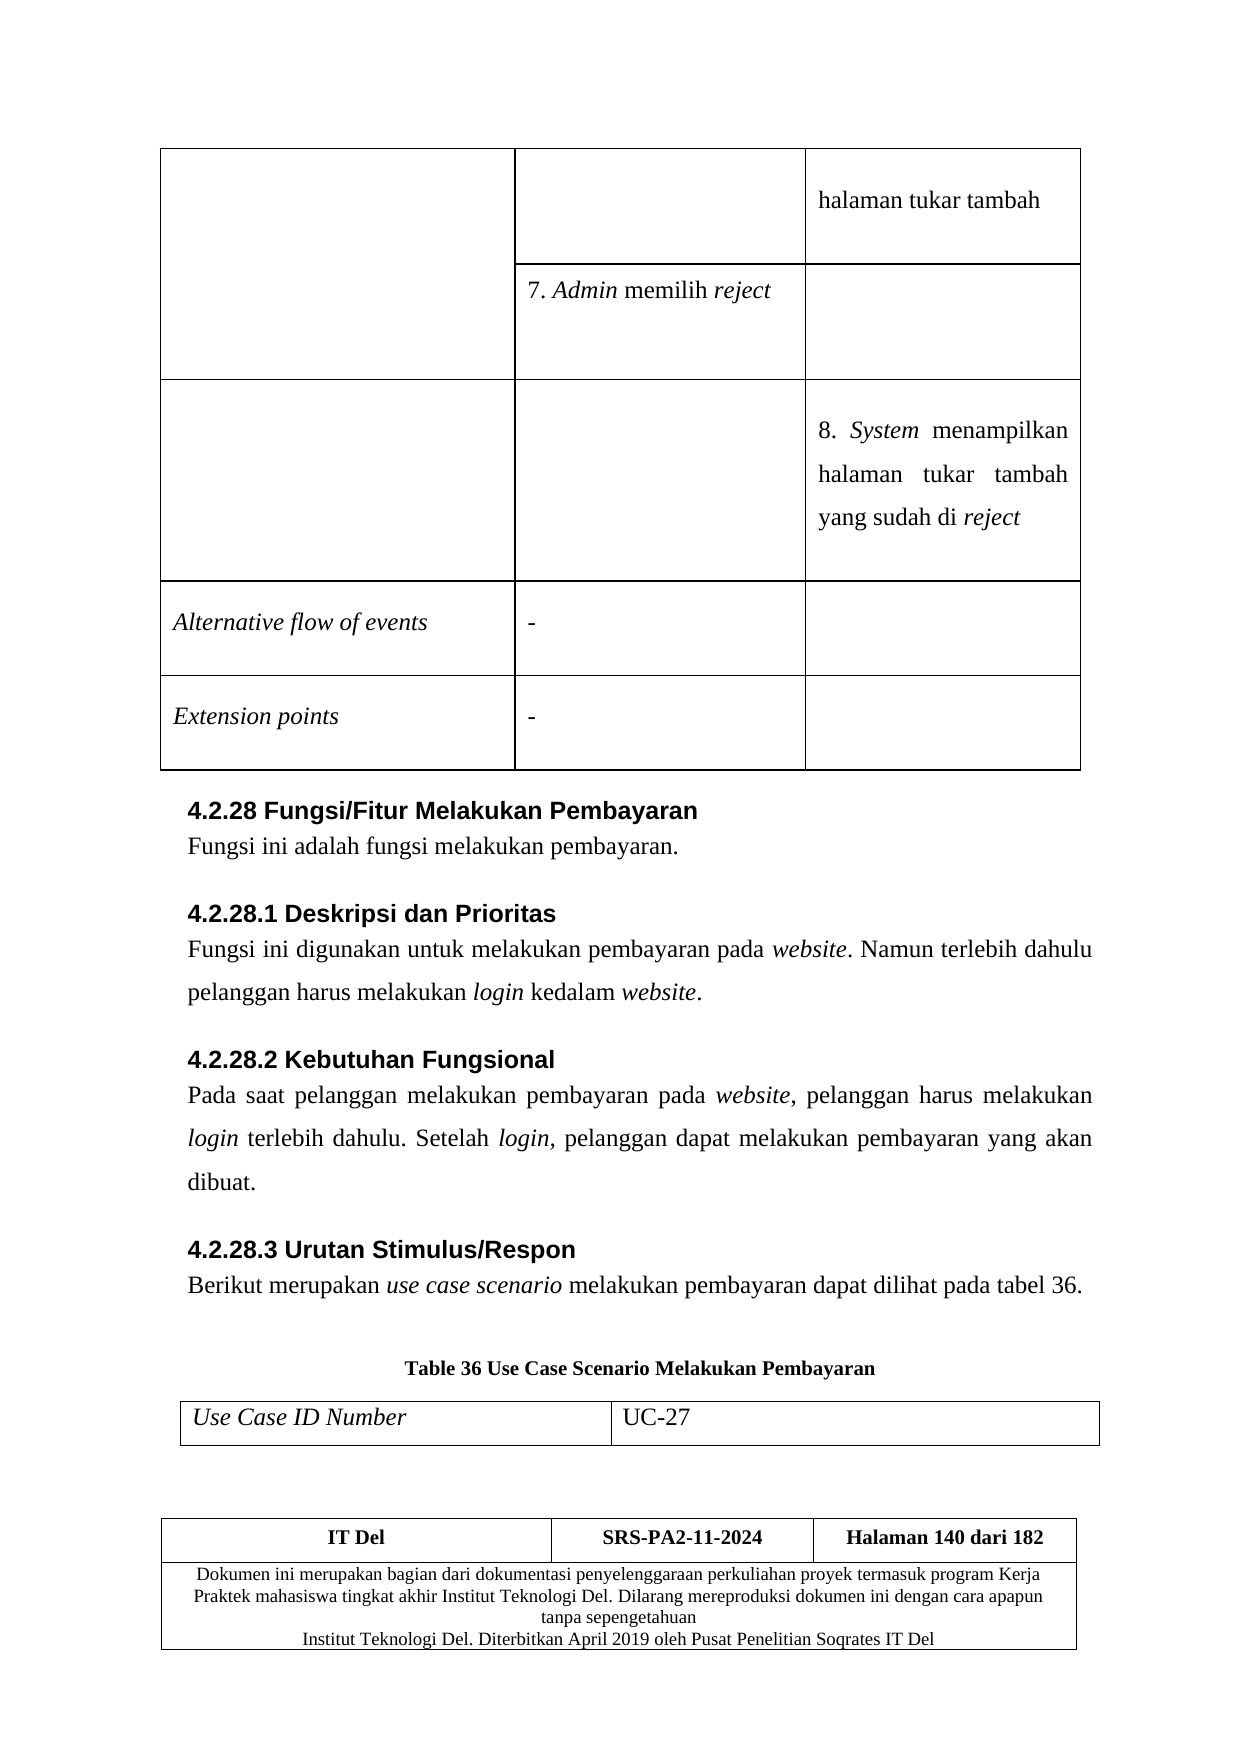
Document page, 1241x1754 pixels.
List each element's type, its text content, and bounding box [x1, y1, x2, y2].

table_cell [161, 380, 514, 580]
text Table 36 Use Case Scenario Melakukan Pembayaran [187, 1356, 1092, 1380]
table_header UC-27 [612, 1402, 1099, 1445]
table_cell Alternative flow of events [161, 582, 514, 675]
table_cell Extension points [161, 676, 514, 769]
table_cell [806, 265, 1080, 378]
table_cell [806, 149, 1080, 263]
subtitle 4.2.28.3 Urutan Stimulus/Respon [187, 1235, 1092, 1263]
table_cell - [516, 582, 805, 675]
table_header Use Case ID Number [181, 1402, 611, 1445]
text Fungsi ini adalah fungsi melakukan pembayaran. [187, 831, 1092, 860]
text Berikut merupakan use case scenario melakukan pembayaran dapat dilihat pada tabel 36. [187, 1270, 1092, 1298]
table_cell [516, 149, 805, 263]
table_cell 8. System menampilkan halaman tukar tambah yang sudah di reject [806, 380, 1080, 580]
subtitle 4.2.28 Fungsi/Fitur Melakukan Pembayaran [187, 796, 1092, 825]
table_cell 7. Admin memilih reject [516, 265, 805, 378]
table_cell [806, 676, 1080, 769]
text Pada saat pelanggan melakukan pembayaran pada website, pelanggan harus melakukan login terlebih dahulu. Setelah login, pelanggan dapat melakukan pembayaran yang akan dibuat. [187, 1080, 1092, 1195]
table_cell - [516, 676, 805, 769]
text Fungsi ini digunakan untuk melakukan pembayaran pada website. Namun terlebih dahulu pelanggan harus melakukan login kedalam website. [187, 934, 1092, 1006]
subtitle 4.2.28.1 Deskripsi dan Prioritas [187, 899, 1092, 928]
table_cell [516, 380, 805, 580]
subtitle 4.2.28.2 Kebutuhan Fungsional [187, 1045, 1092, 1074]
table_cell [806, 582, 1080, 675]
